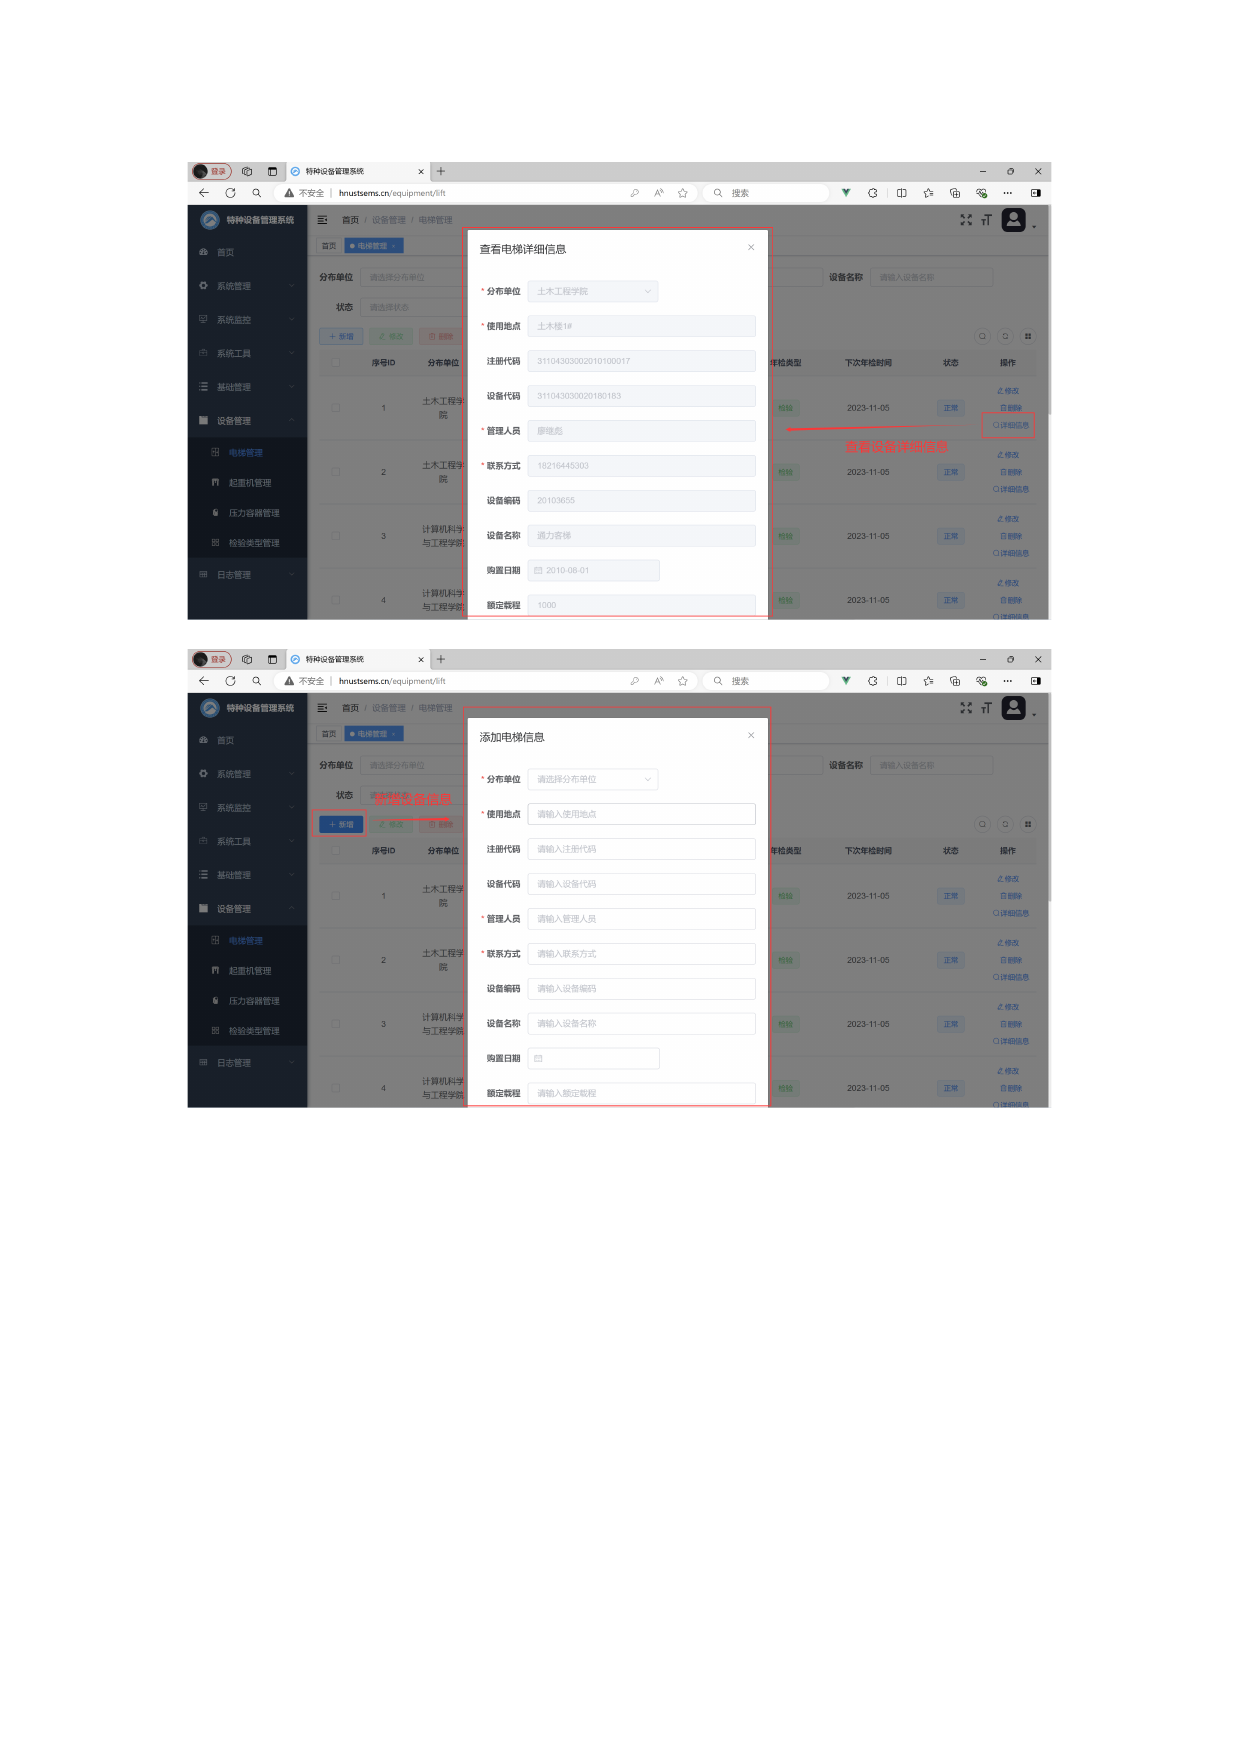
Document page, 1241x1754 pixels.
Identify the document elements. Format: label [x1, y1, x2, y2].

picture [187, 649, 1052, 1108]
picture [187, 162, 1052, 620]
